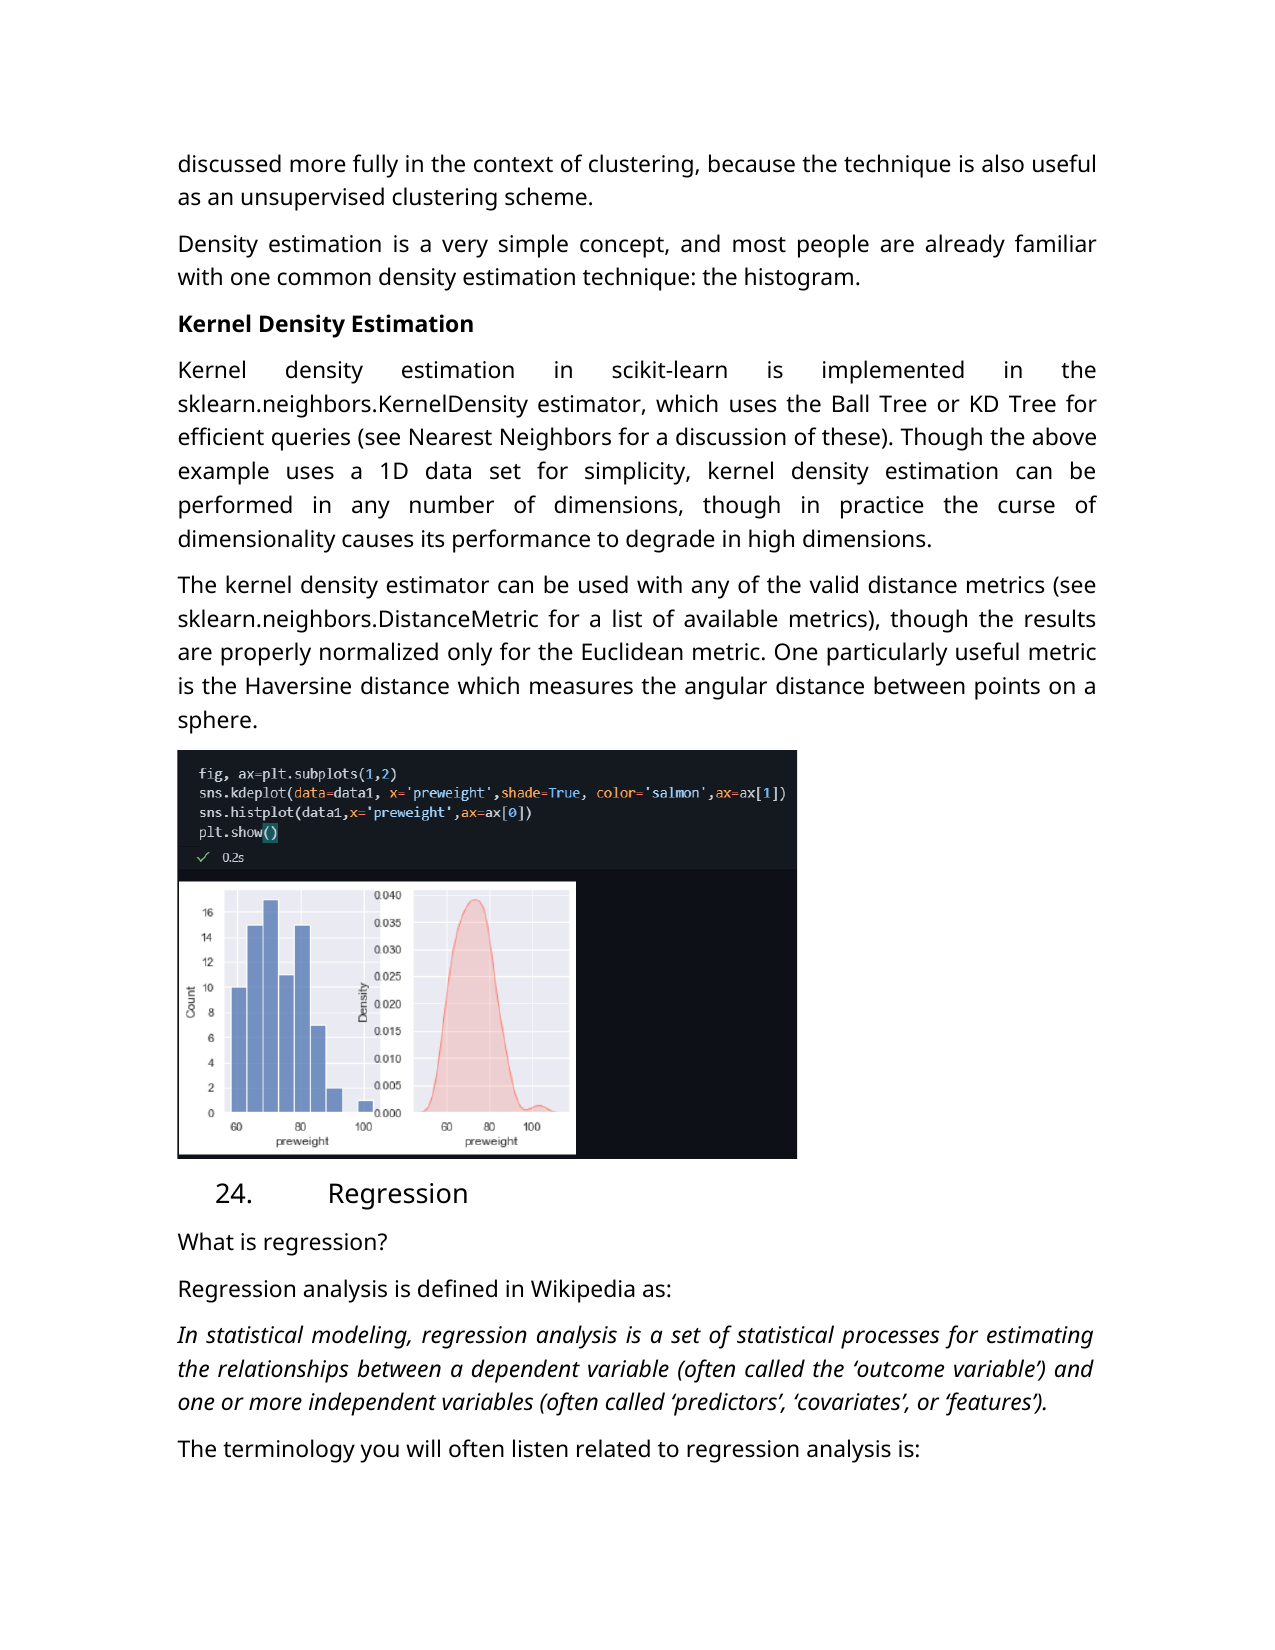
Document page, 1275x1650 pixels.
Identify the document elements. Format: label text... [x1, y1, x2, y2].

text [177, 148, 1098, 213]
text Kernel Density Estimation [177, 308, 1098, 339]
text The terminology you will often listen related to regression analysis is: [177, 1433, 1098, 1464]
subtitle Regression [215, 1174, 1098, 1211]
picture [177, 750, 798, 1159]
text What is regression? [177, 1226, 1098, 1258]
text The kernel density estimator can be used with any of the valid distance metrics (see sklearn.neighbors.DistanceMetric for a list of available metrics), though the results are properly normalized only for the Euclidean metric. One particularly useful metric is the Haversine distance which measures the angular distance between points on a sphere. [177, 569, 1098, 735]
text In statistical modeling, regression analysis is a set of statistical processes for estimating the relationships between a dependent variable (often called the ‘outcome variable’) and one or more independent variables (often called ‘predictors’, ‘covariates’, or ‘features’). [177, 1319, 1098, 1418]
text Kernel density estimation in scikit-learn is implemented in the sklearn.neighbors.KernelDensity estimator, which uses the Ball Tree or KD Tree for efficient queries (see Nearest Neighbors for a discussion of these). Though the above example uses a 1D data set for simplicity, kernel density estimation can be performed in any number of dimensions, though in practice the curse of dimensionality causes its performance to degrade in high dimensions. [177, 354, 1098, 554]
text Density estimation is a very simple concept, and most people are already familiar with one common density estimation technique: the histogram. [177, 228, 1098, 293]
text Regression analysis is defined in Wikipedia as: [177, 1273, 1098, 1304]
